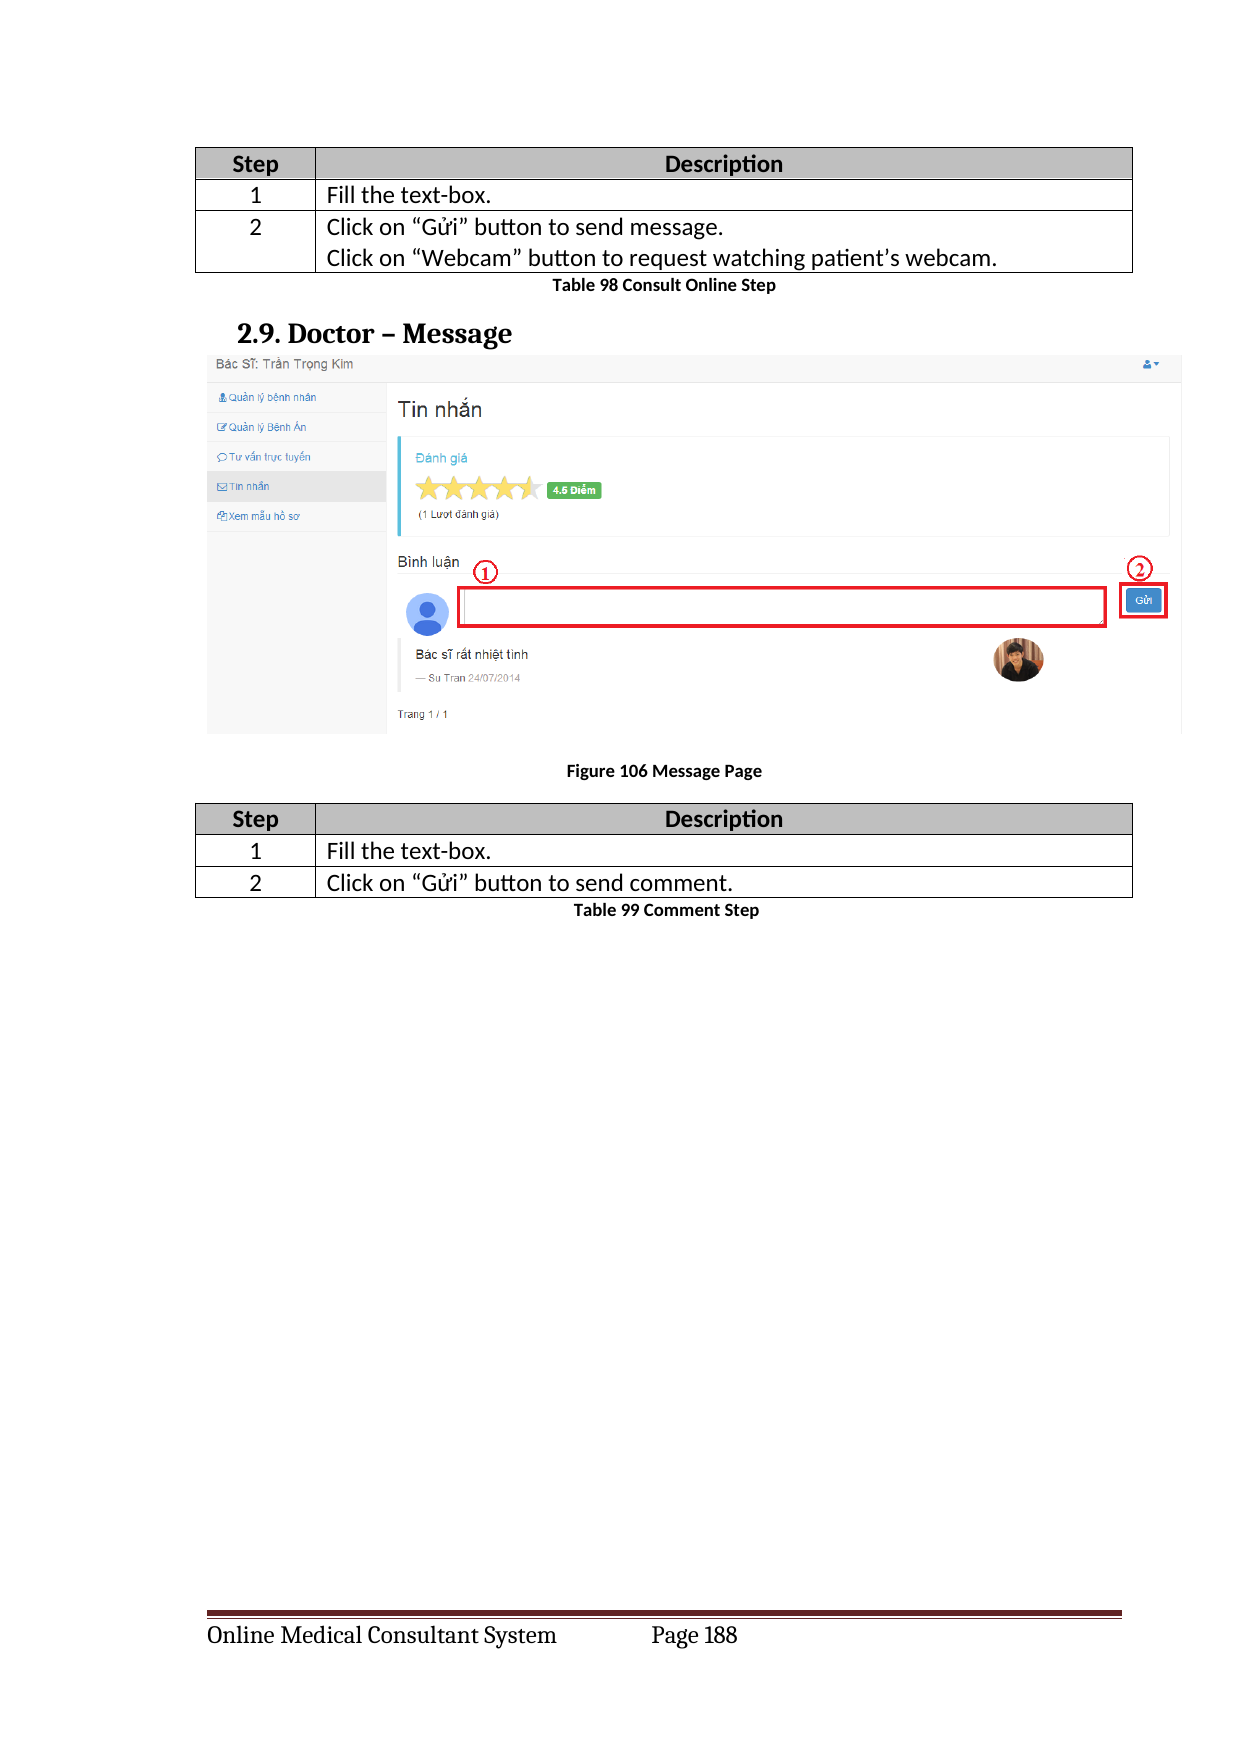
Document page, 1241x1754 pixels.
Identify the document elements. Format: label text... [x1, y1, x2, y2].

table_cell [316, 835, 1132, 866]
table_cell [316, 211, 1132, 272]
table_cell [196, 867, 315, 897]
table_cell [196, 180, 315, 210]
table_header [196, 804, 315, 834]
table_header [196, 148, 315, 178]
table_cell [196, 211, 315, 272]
subtitle Doctor – Message [237, 317, 1122, 351]
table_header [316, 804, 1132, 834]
picture [207, 355, 1182, 734]
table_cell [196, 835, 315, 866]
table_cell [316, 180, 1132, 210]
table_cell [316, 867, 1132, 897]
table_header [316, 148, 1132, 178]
